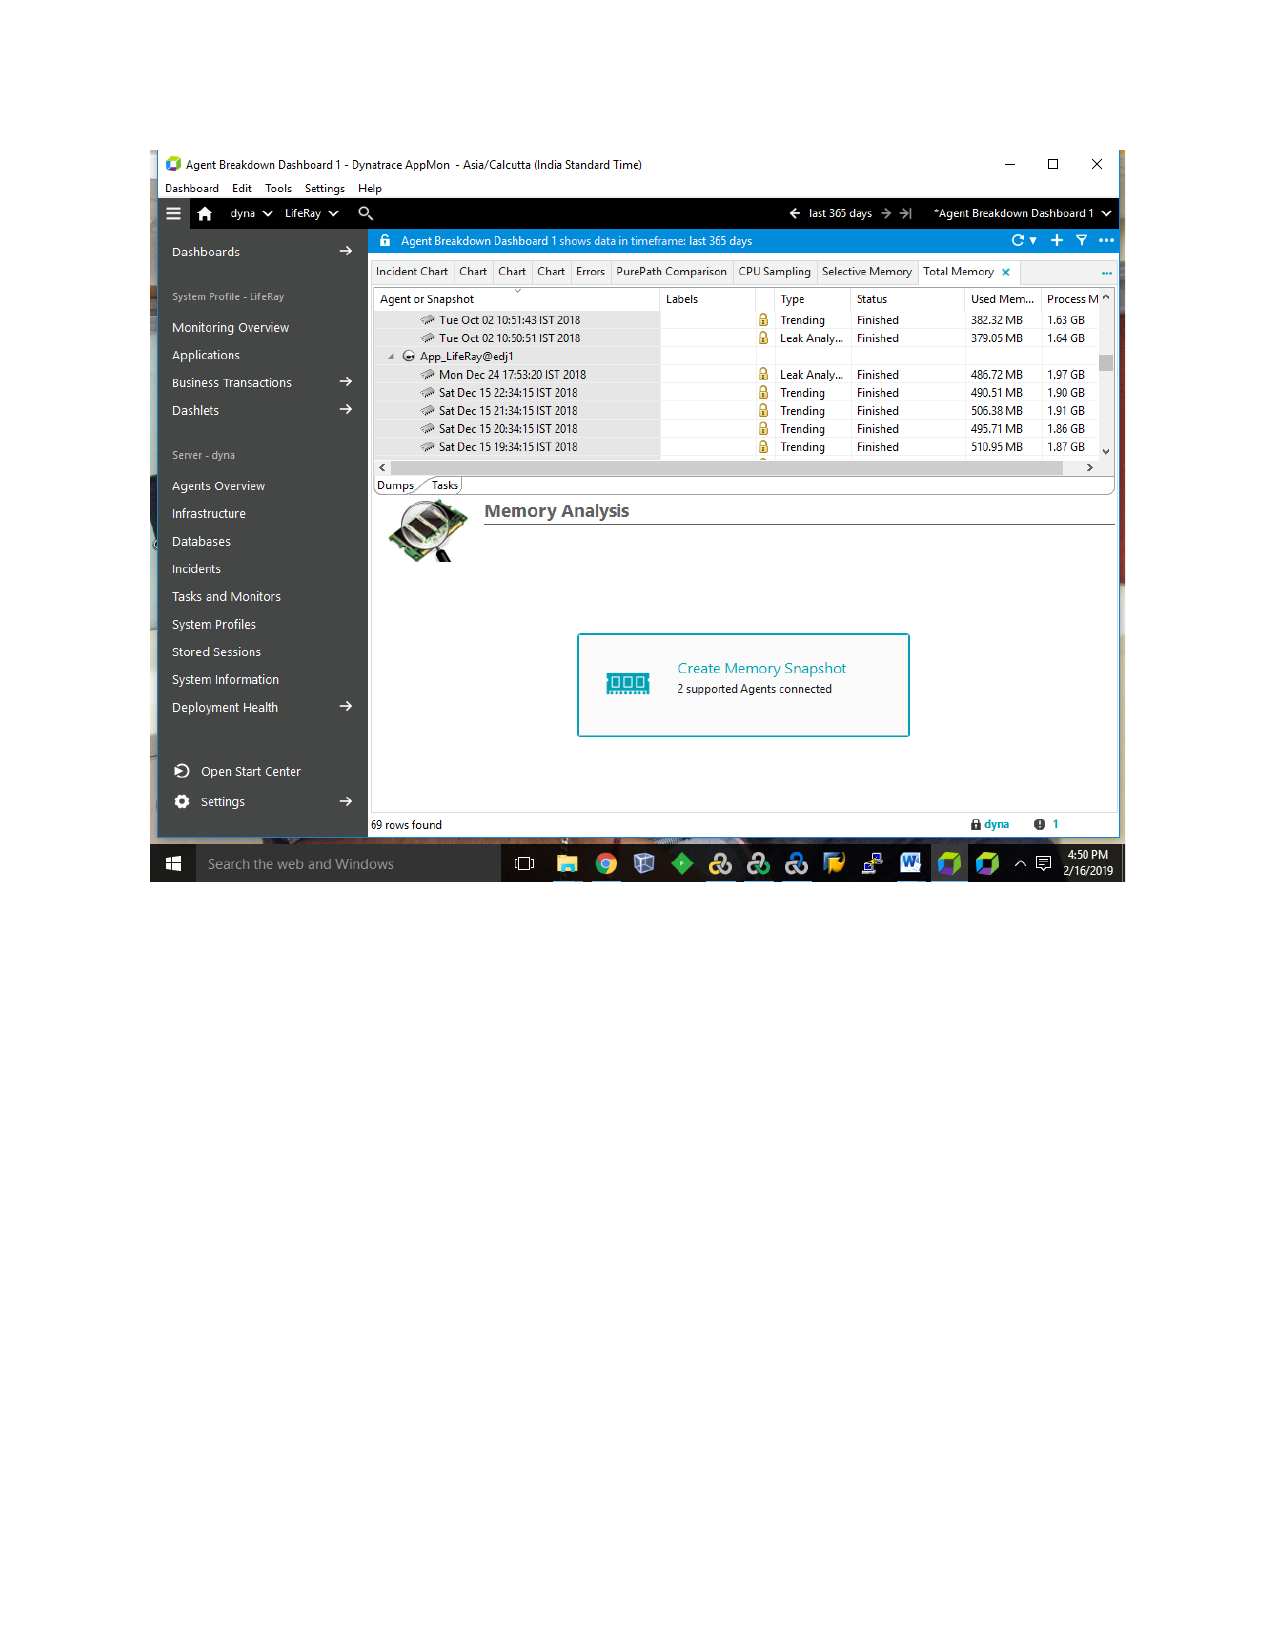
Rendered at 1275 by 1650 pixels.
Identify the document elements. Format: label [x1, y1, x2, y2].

picture [150, 150, 1125, 882]
